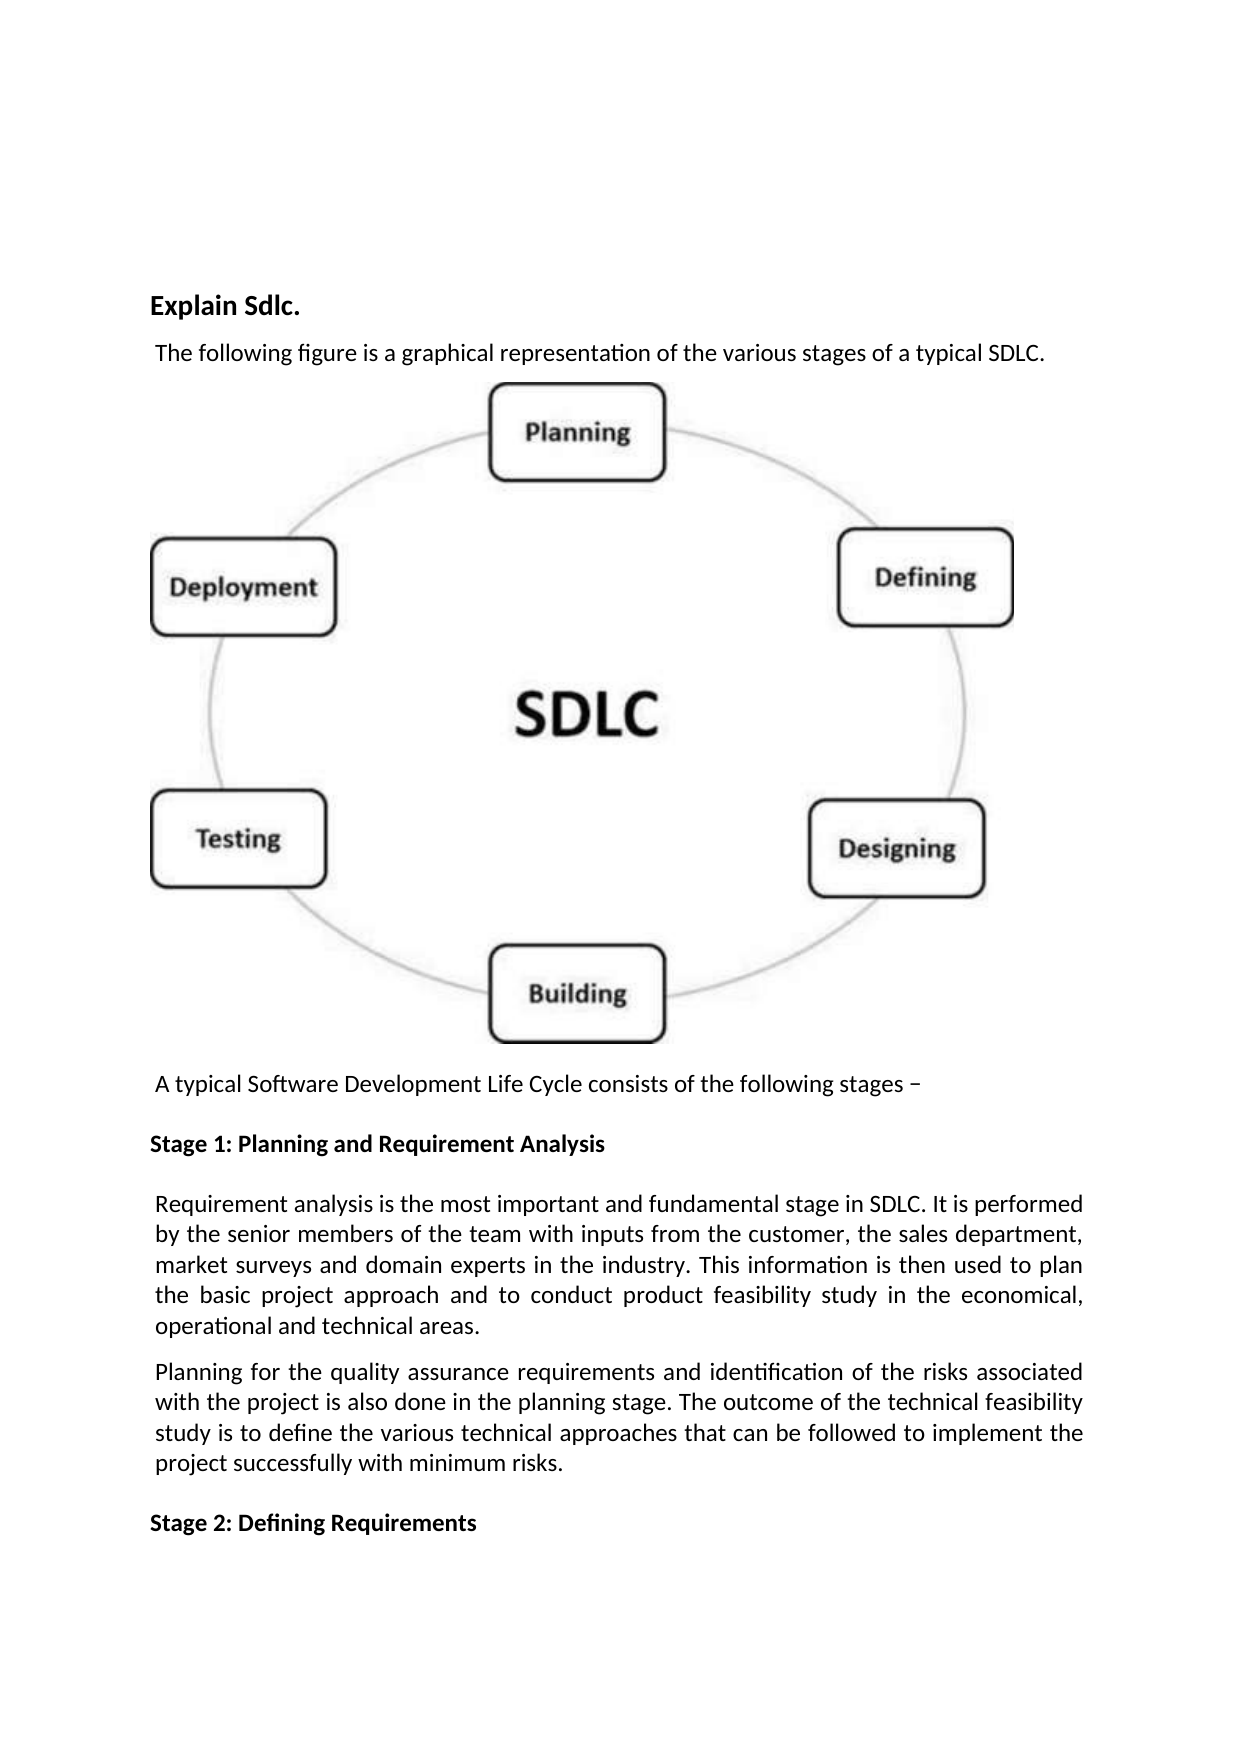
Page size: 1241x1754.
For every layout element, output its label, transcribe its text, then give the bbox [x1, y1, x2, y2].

text A typical Software Development Life Cycle consists of the following stages − [155, 1069, 1085, 1099]
text Explain Sdlc. [150, 287, 1085, 322]
picture [150, 382, 1014, 1044]
text The following figure is a graphical representation of the various stages of a typical SDLC. [155, 337, 1085, 368]
text Planning for the quality assurance requirements and identification of the risks associated with the project is also done in the planning stage. The outcome of the technical feasibility study is to define the various technical approaches that can be followed to implement the project successfully with minimum risks. [155, 1356, 1085, 1478]
subtitle Stage 2: Defining Requirements [150, 1507, 1090, 1537]
subtitle Stage 1: Planning and Requirement Analysis [150, 1128, 1090, 1159]
text Requirement analysis is the most important and fundamental stage in SDLC. It is performed by the senior members of the team with inputs from the customer, the sales department, market surveys and domain experts in the industry. This information is then used to plan the basic project approach and to conduct product feasibility study in the economical, operational and technical areas. [155, 1188, 1085, 1341]
